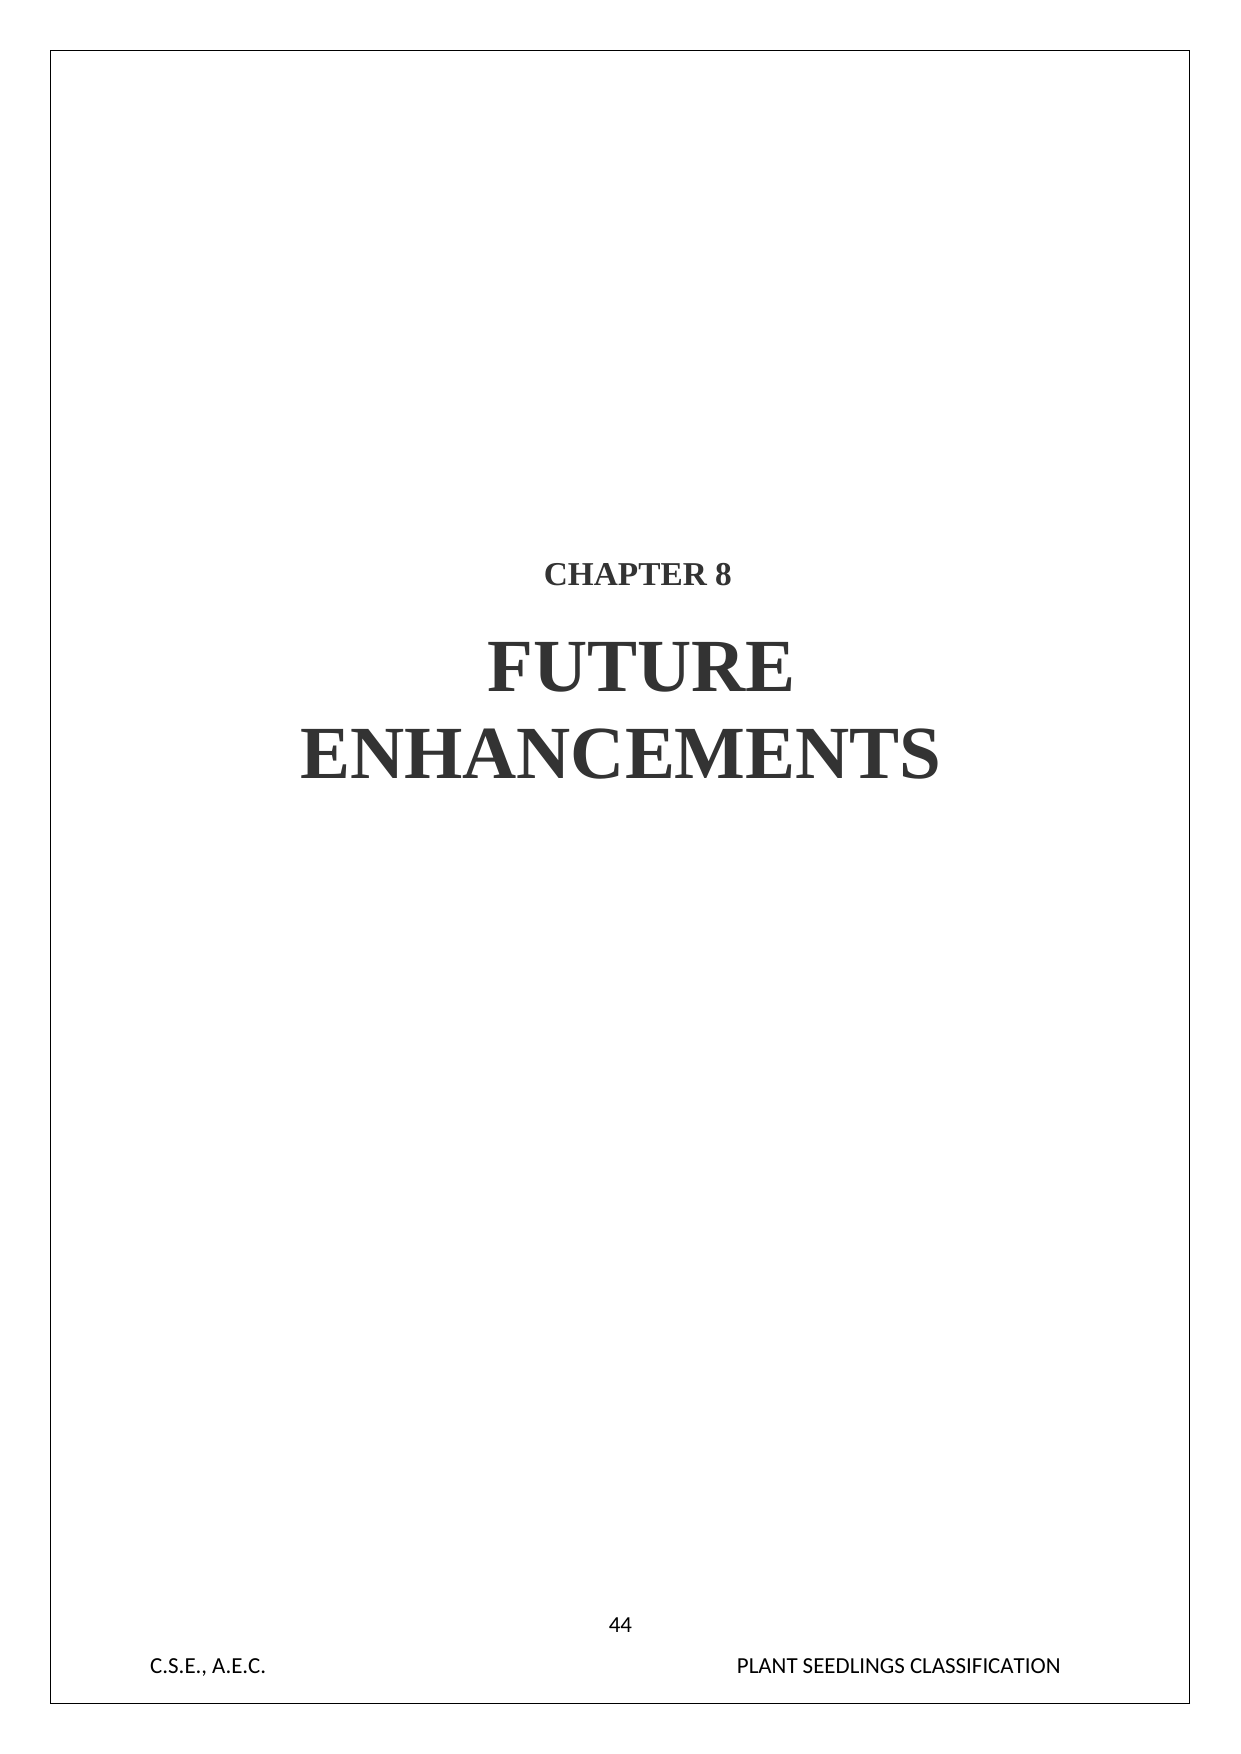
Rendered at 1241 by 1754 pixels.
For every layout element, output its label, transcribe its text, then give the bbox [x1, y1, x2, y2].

text FUTURE ENHANCEMENTS [300, 622, 1090, 794]
text CHAPTER 8 [300, 554, 1090, 593]
